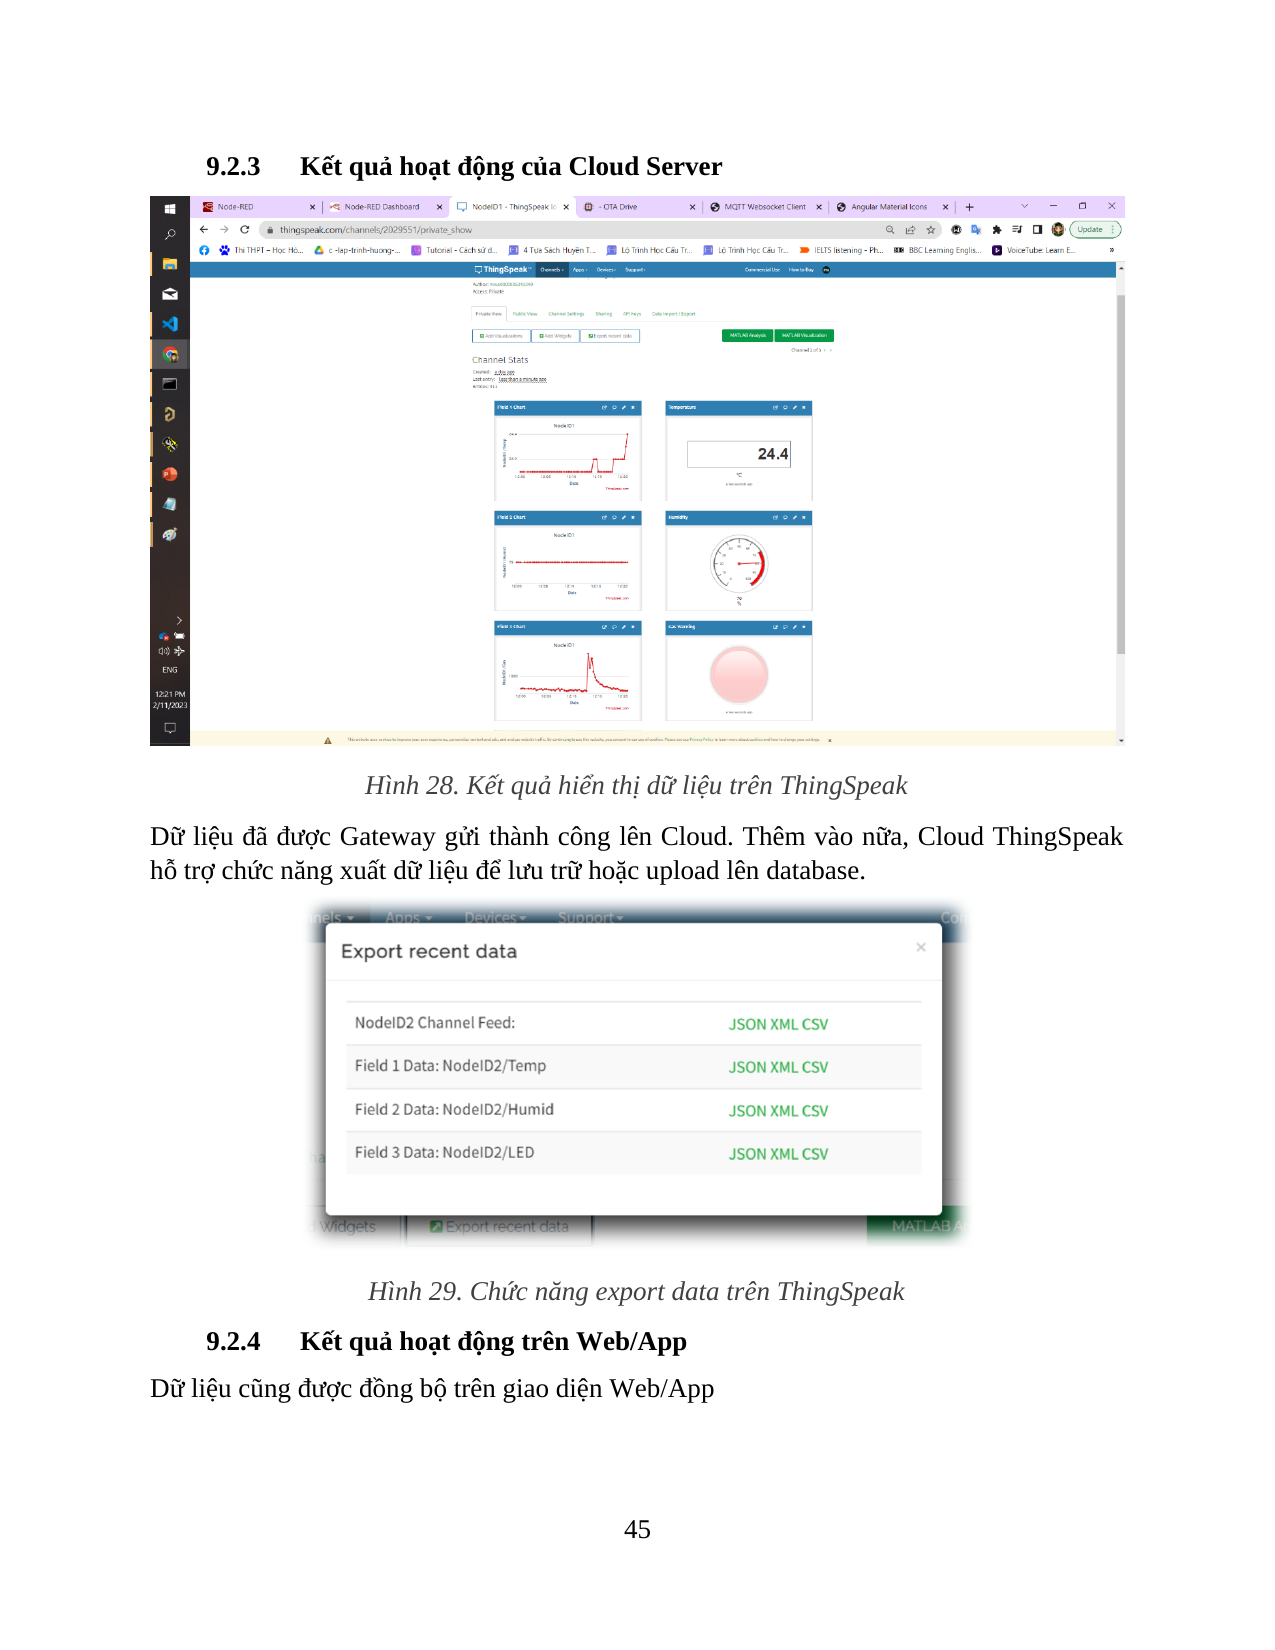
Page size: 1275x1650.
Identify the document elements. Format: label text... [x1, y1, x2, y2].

subtitle Kết quả hoạt động của Cloud Server [206, 150, 1125, 181]
subtitle Kết quả hoạt động trên Web/App [206, 1325, 1125, 1357]
text Hình 28. Kết quả hiển thị dữ liệu trên ThingSpeak [240, 769, 1035, 800]
text Hình 29. Chức năng export data trên ThingSpeak [240, 1274, 1035, 1306]
picture [331, 924, 946, 1223]
picture [150, 196, 1125, 746]
text Dữ liệu đã được Gateway gửi thành công lên Cloud. Thêm vào nữa, Cloud ThingSpeak hỗ trợ chức năng xuất dữ liệu để lưu trữ hoặc upload lên database. [150, 820, 1125, 885]
text Dữ liệu cũng được đồng bộ trên giao diện Web/App [150, 1372, 1125, 1403]
